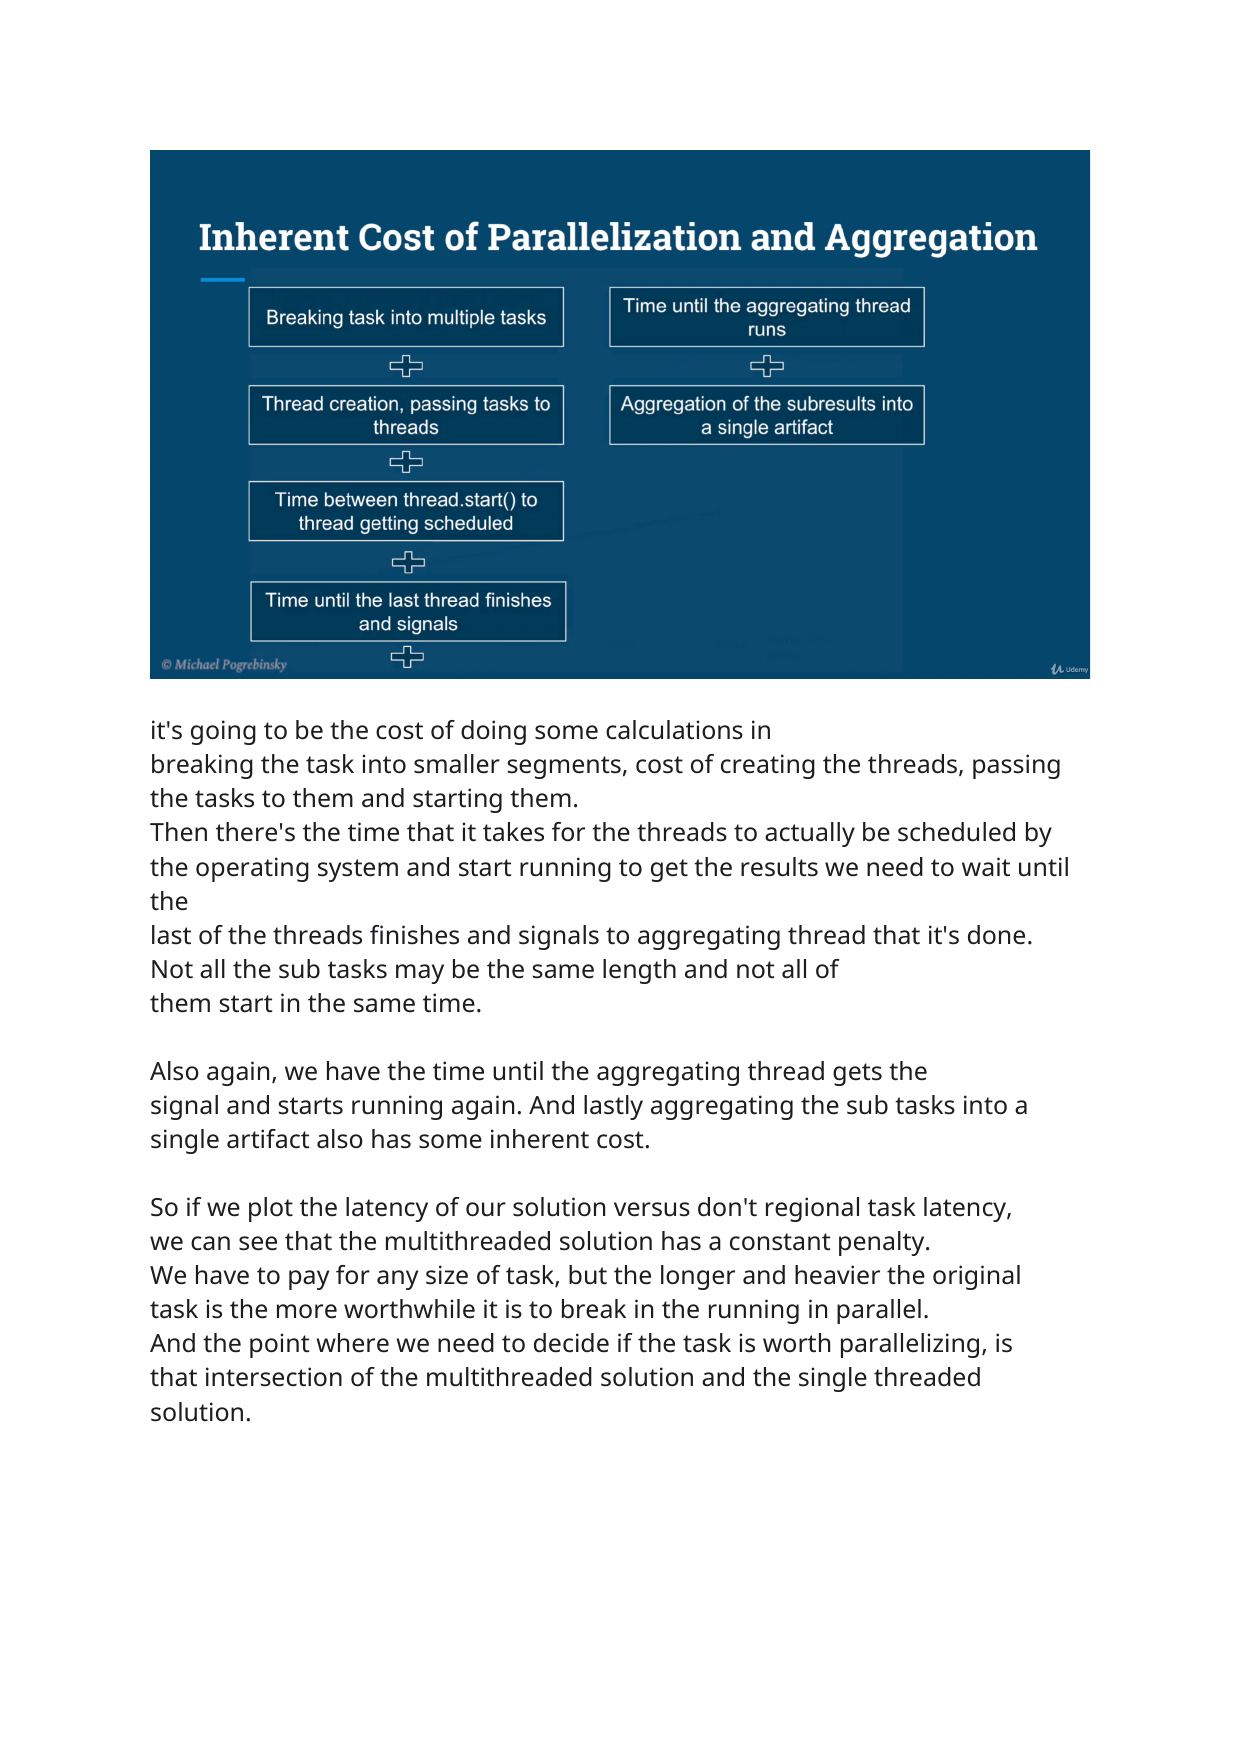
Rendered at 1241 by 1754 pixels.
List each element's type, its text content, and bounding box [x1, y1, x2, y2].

text them start in the same time. [150, 985, 1090, 1019]
text Also again, we have the time until the aggregating thread gets the [150, 1053, 1090, 1088]
picture [150, 150, 1091, 679]
text We have to pay for any size of task, but the longer and heavier the original [150, 1258, 1090, 1292]
text Then there's the time that it takes for the threads to actually be scheduled by [150, 815, 1090, 849]
text the operating system and start running to get the results we need to wait until the [150, 849, 1090, 917]
text we can see that the multithreaded solution has a constant penalty. [150, 1224, 1090, 1258]
text task is the more worthwhile it is to break in the running in parallel. [150, 1292, 1090, 1326]
text signal and starts running again. And lastly aggregating the sub tasks into a single artifact also has some inherent cost. [150, 1088, 1090, 1156]
text breaking the task into smaller segments, cost of creating the threads, passing [150, 747, 1090, 781]
text And the point where we need to decide if the task is worth parallelizing, is [150, 1326, 1090, 1360]
text last of the threads finishes and signals to aggregating thread that it's done. [150, 917, 1090, 951]
text the tasks to them and starting them. [150, 781, 1090, 815]
text So if we plot the latency of our solution versus don't regional task latency, [150, 1190, 1090, 1224]
text that intersection of the multithreaded solution and the single threaded solution. [150, 1360, 1090, 1428]
text Not all the sub tasks may be the same length and not all of [150, 951, 1090, 985]
text it's going to be the cost of doing some calculations in [150, 713, 1090, 747]
